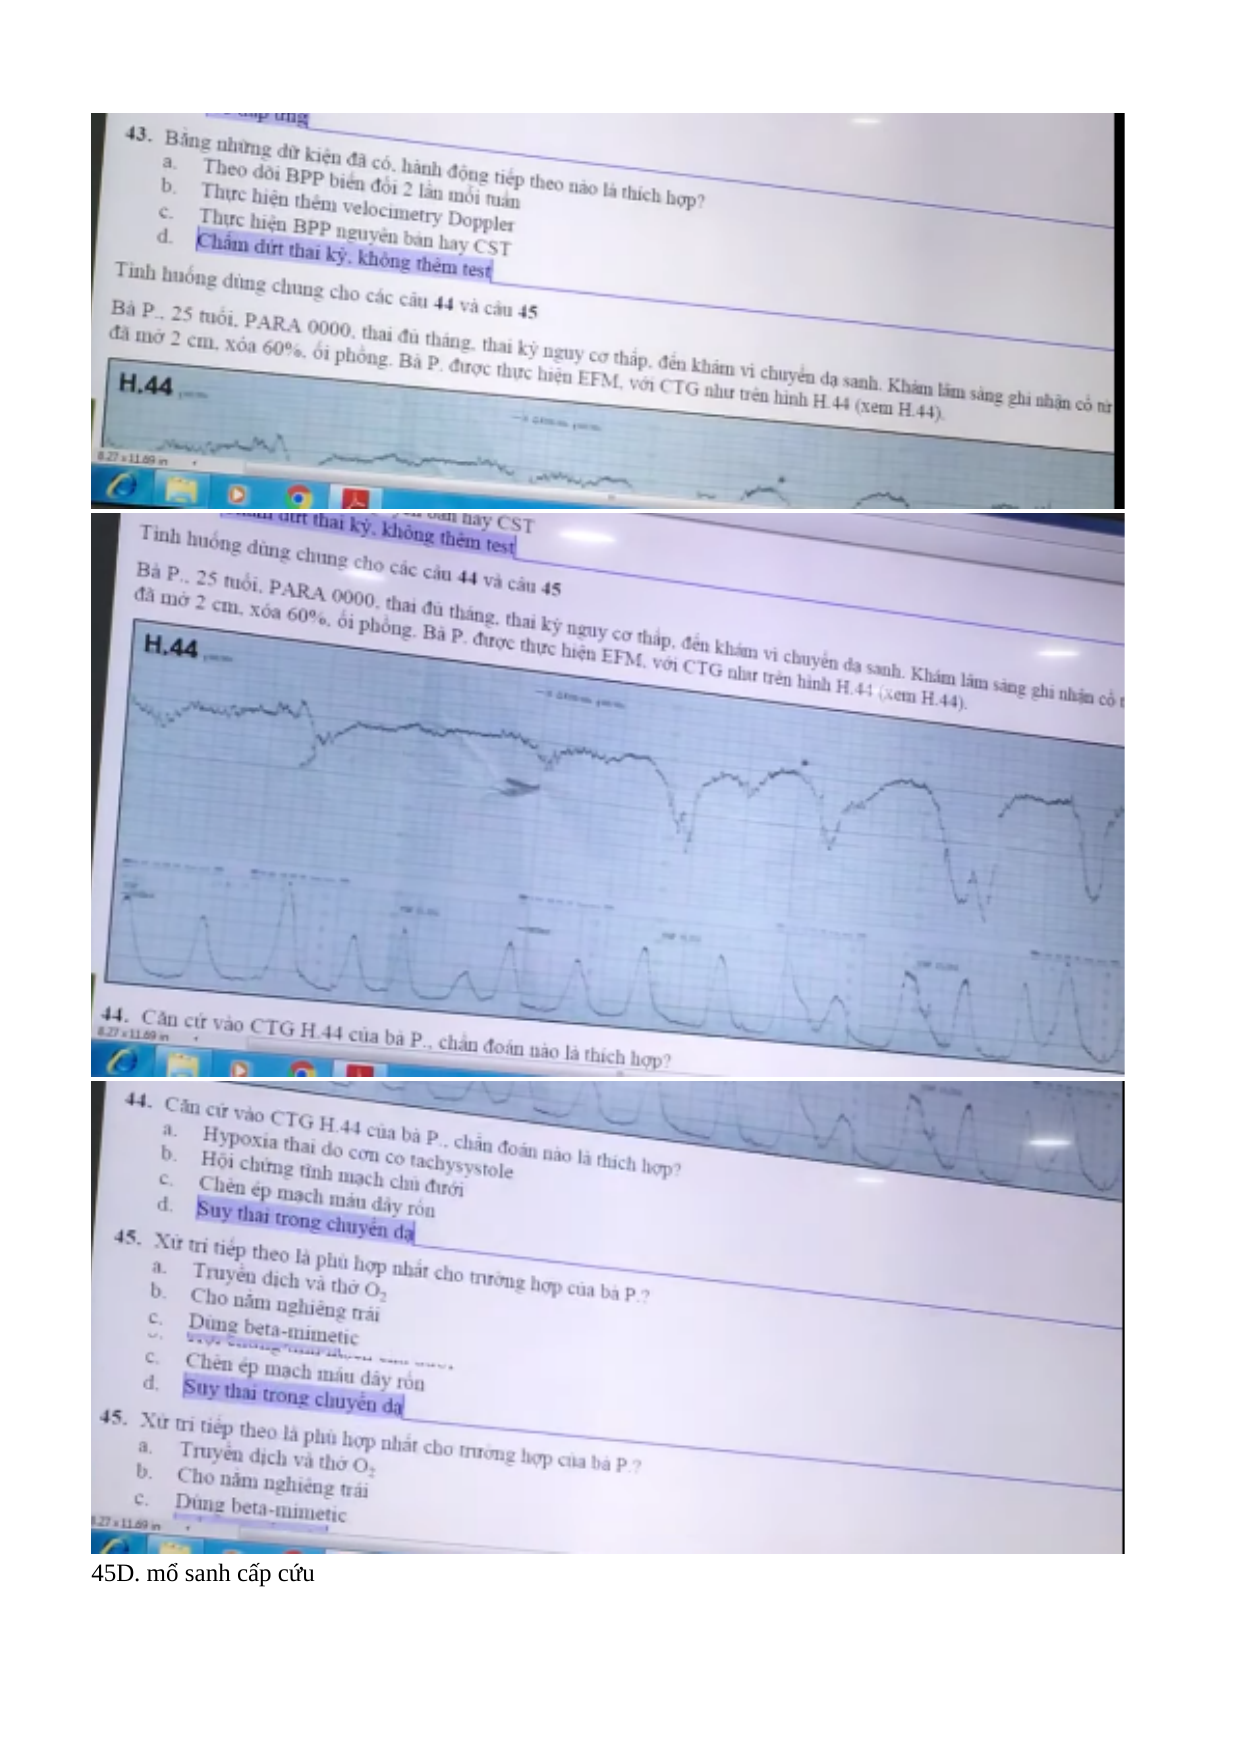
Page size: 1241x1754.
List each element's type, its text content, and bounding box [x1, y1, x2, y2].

picture [91, 113, 1125, 509]
picture [91, 513, 1125, 1077]
picture [91, 1081, 1125, 1554]
text 45D. mổ sanh cấp cứu [91, 1558, 1125, 1587]
